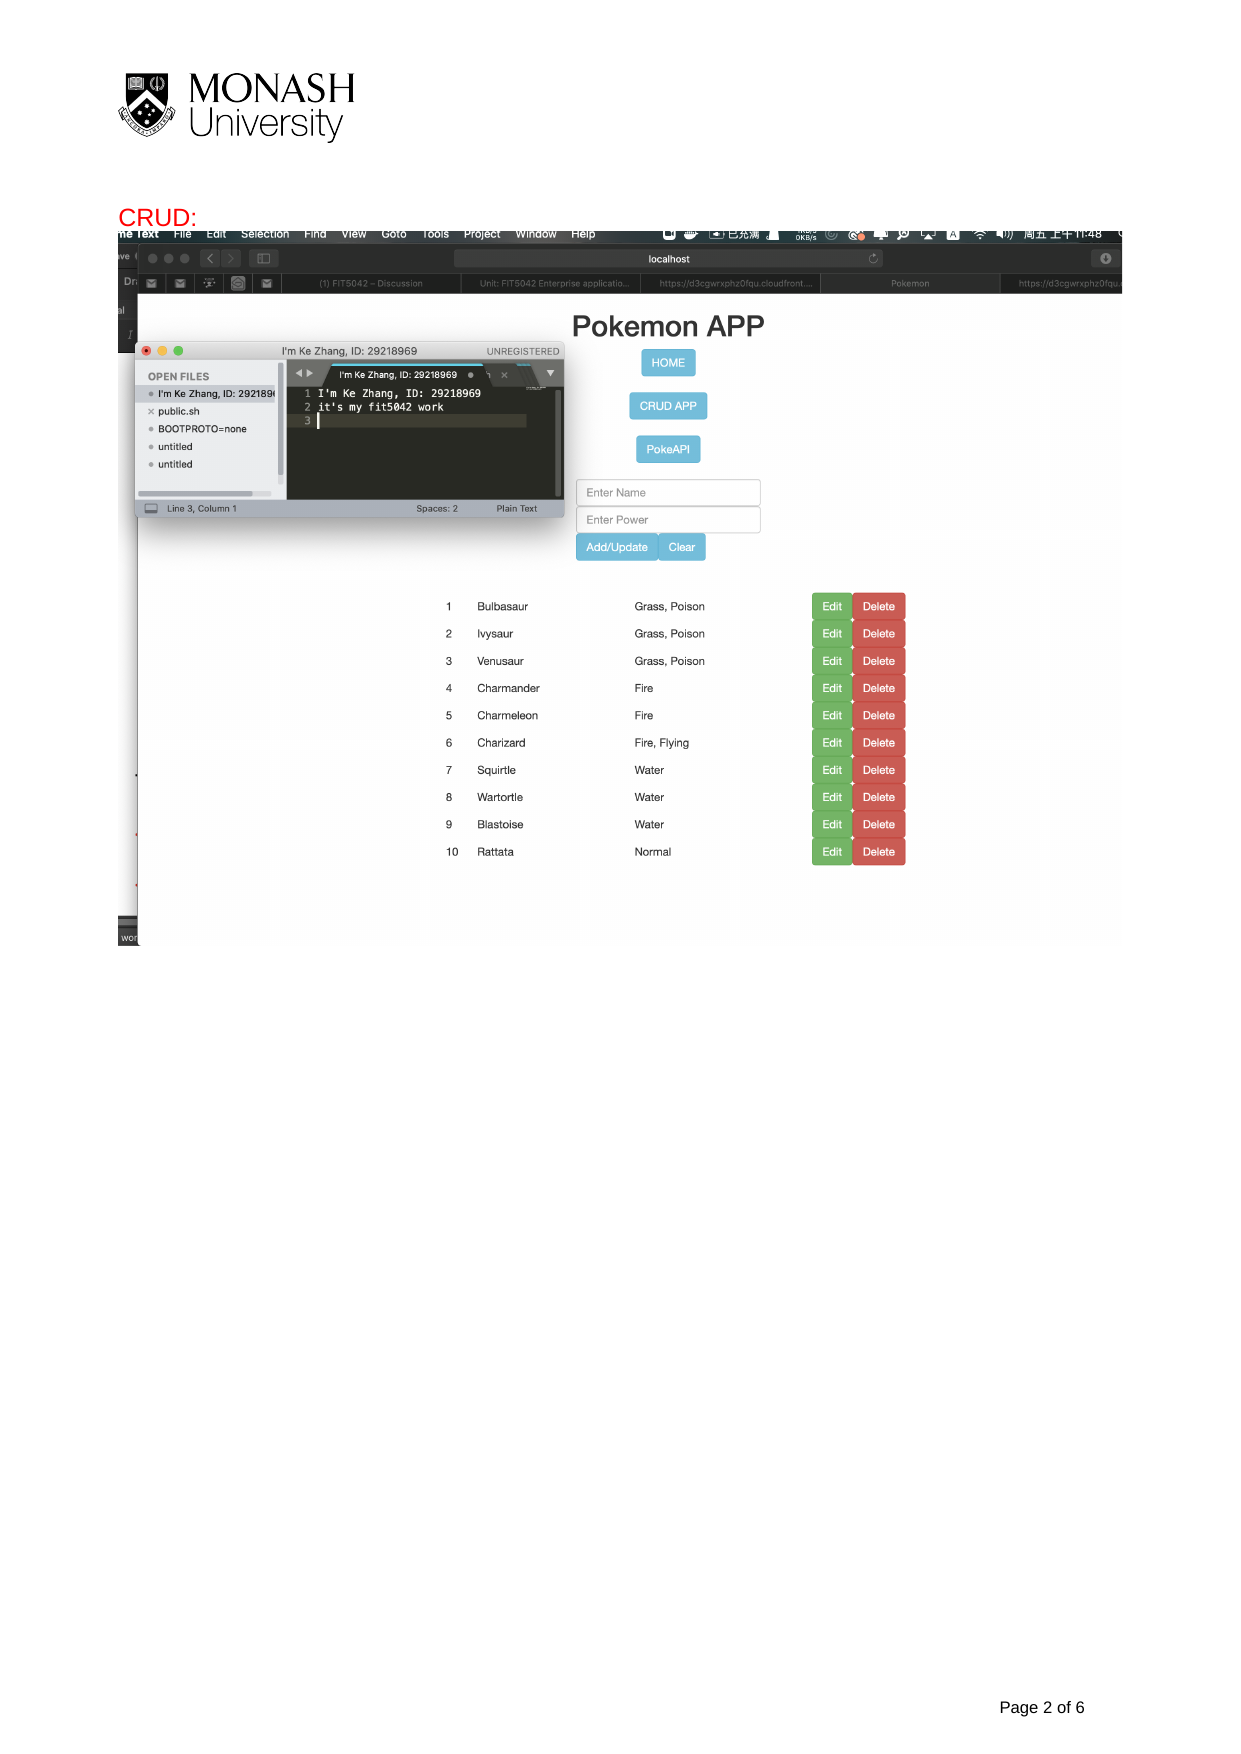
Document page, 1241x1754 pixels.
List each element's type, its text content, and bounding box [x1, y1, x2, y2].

picture [118, 231, 1123, 946]
picture [118, 73, 355, 143]
text CRUD: [118, 203, 1122, 231]
